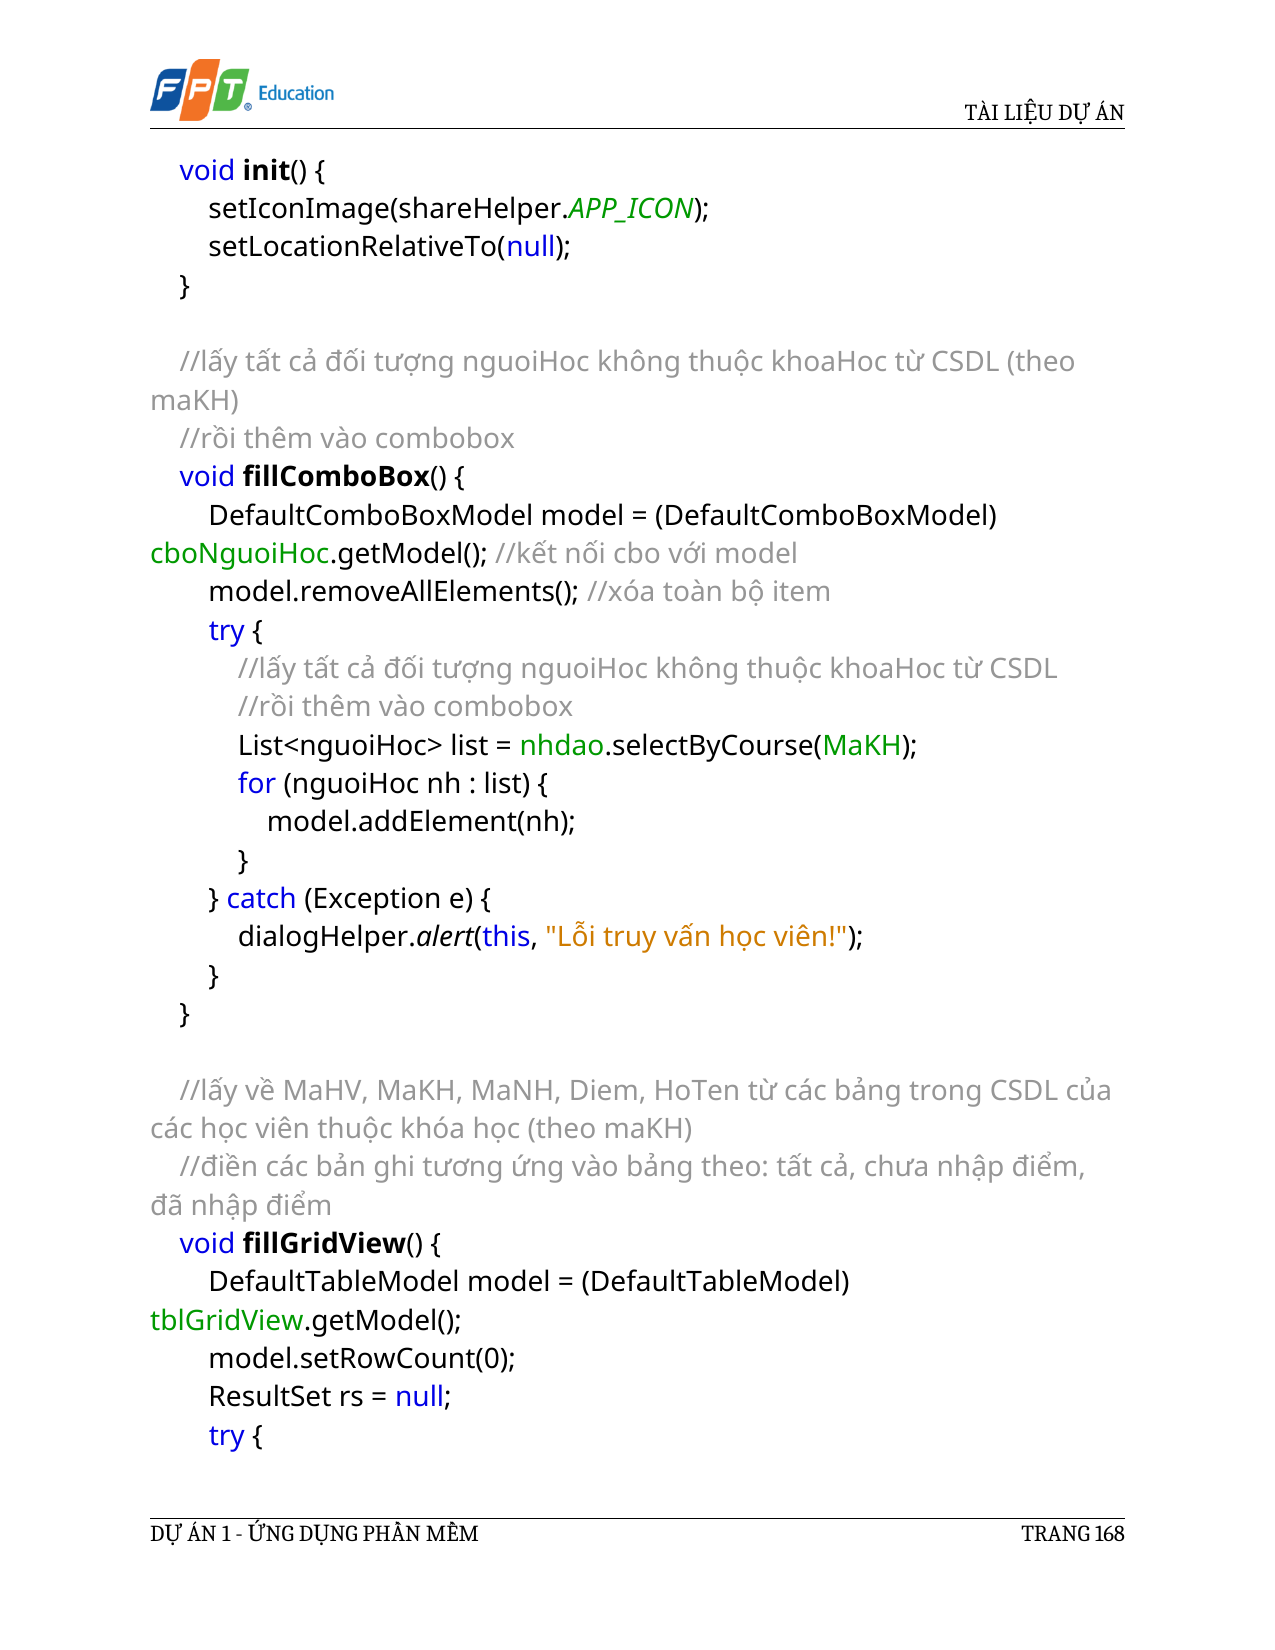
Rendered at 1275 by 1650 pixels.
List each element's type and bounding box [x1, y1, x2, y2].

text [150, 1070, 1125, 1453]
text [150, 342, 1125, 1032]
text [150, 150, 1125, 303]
picture [150, 59, 336, 121]
